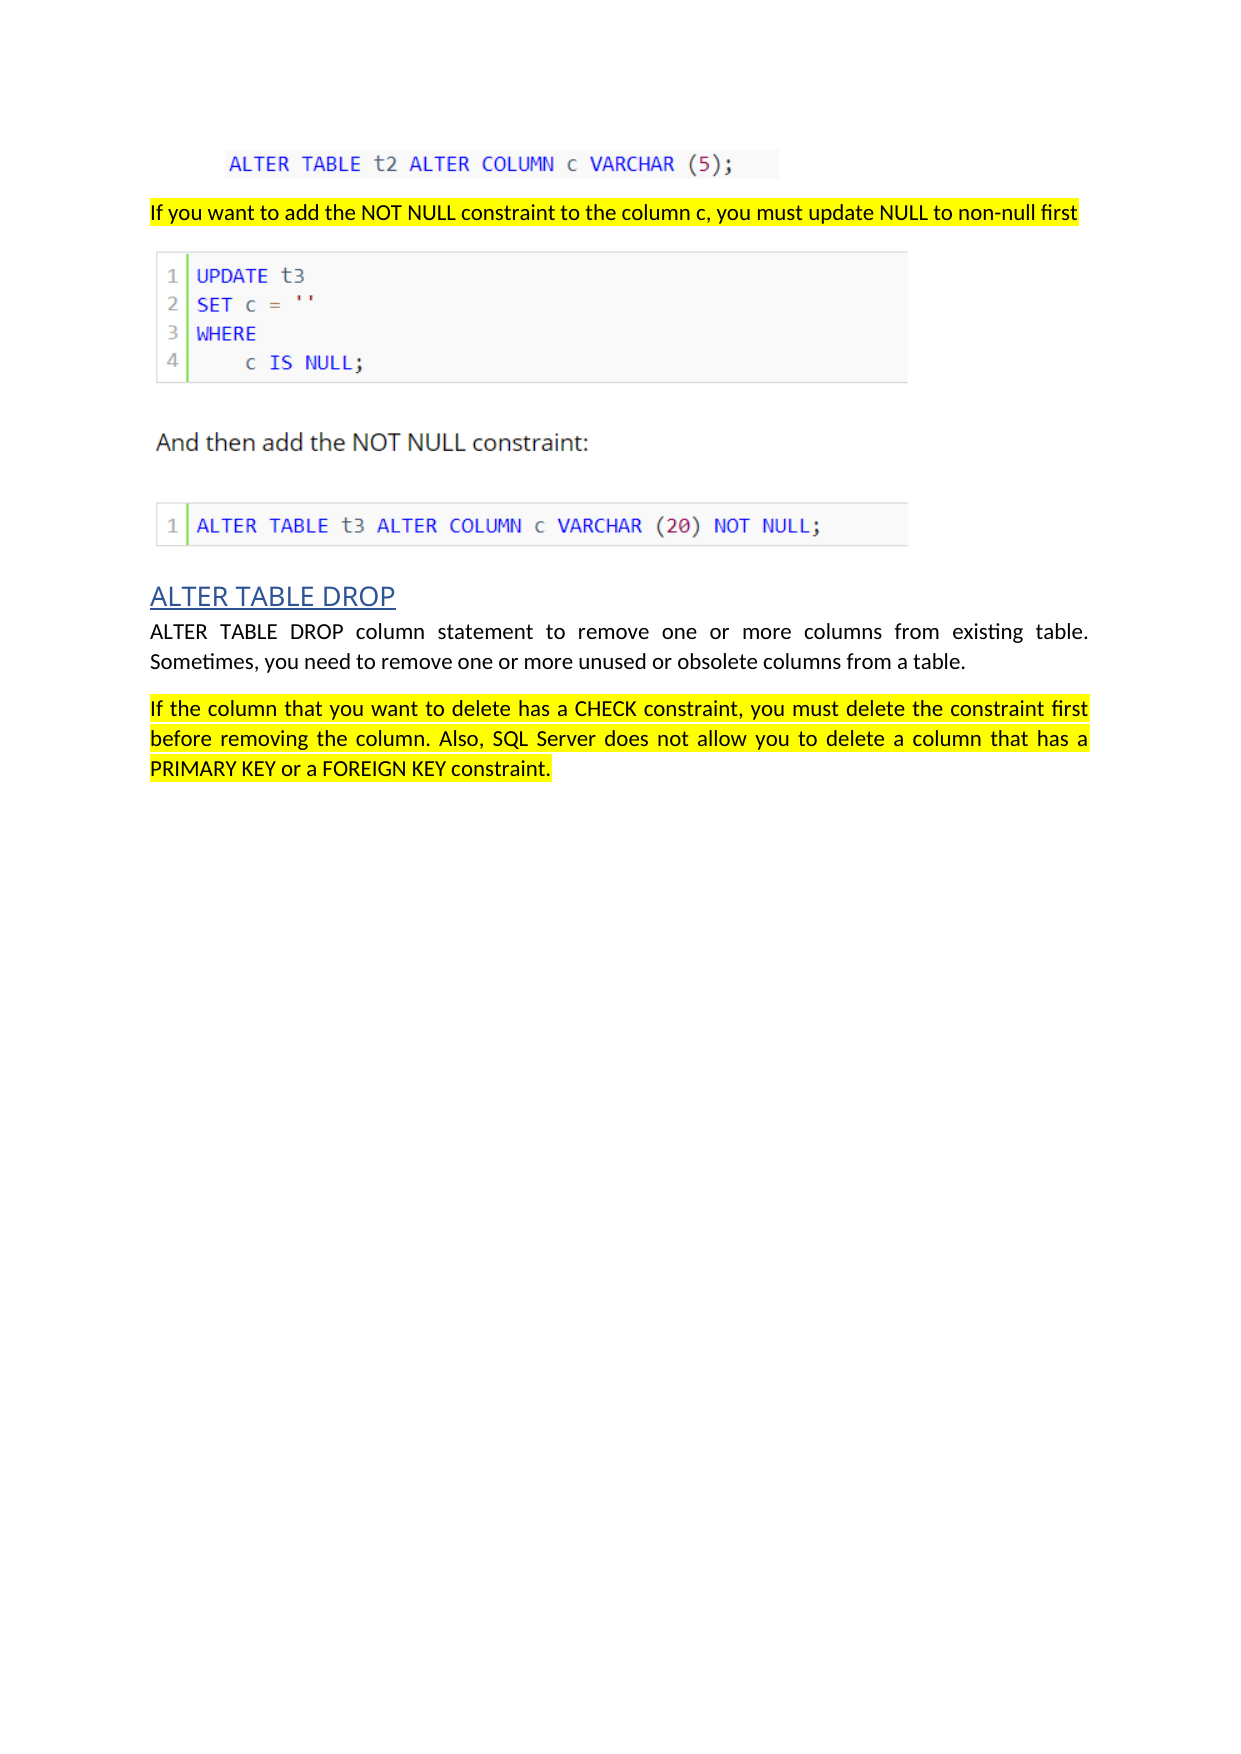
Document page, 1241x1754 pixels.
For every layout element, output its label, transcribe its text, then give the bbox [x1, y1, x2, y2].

text If the column that you want to delete has a CHECK constraint, you must delete the constraint first before removing the column. Also, SQL Server does not allow you to delete a column that has a PRIMARY KEY or a FOREIGN KEY constraint. [150, 752, 1090, 782]
picture [150, 244, 908, 559]
text ALTER TABLE DROP column statement to remove one or more columns from existing table. Sometimes, you need to remove one or more unused or obsolete columns from a table. [150, 617, 1090, 675]
subtitle ALTER TABLE DROP [150, 577, 1090, 614]
picture [225, 150, 779, 179]
